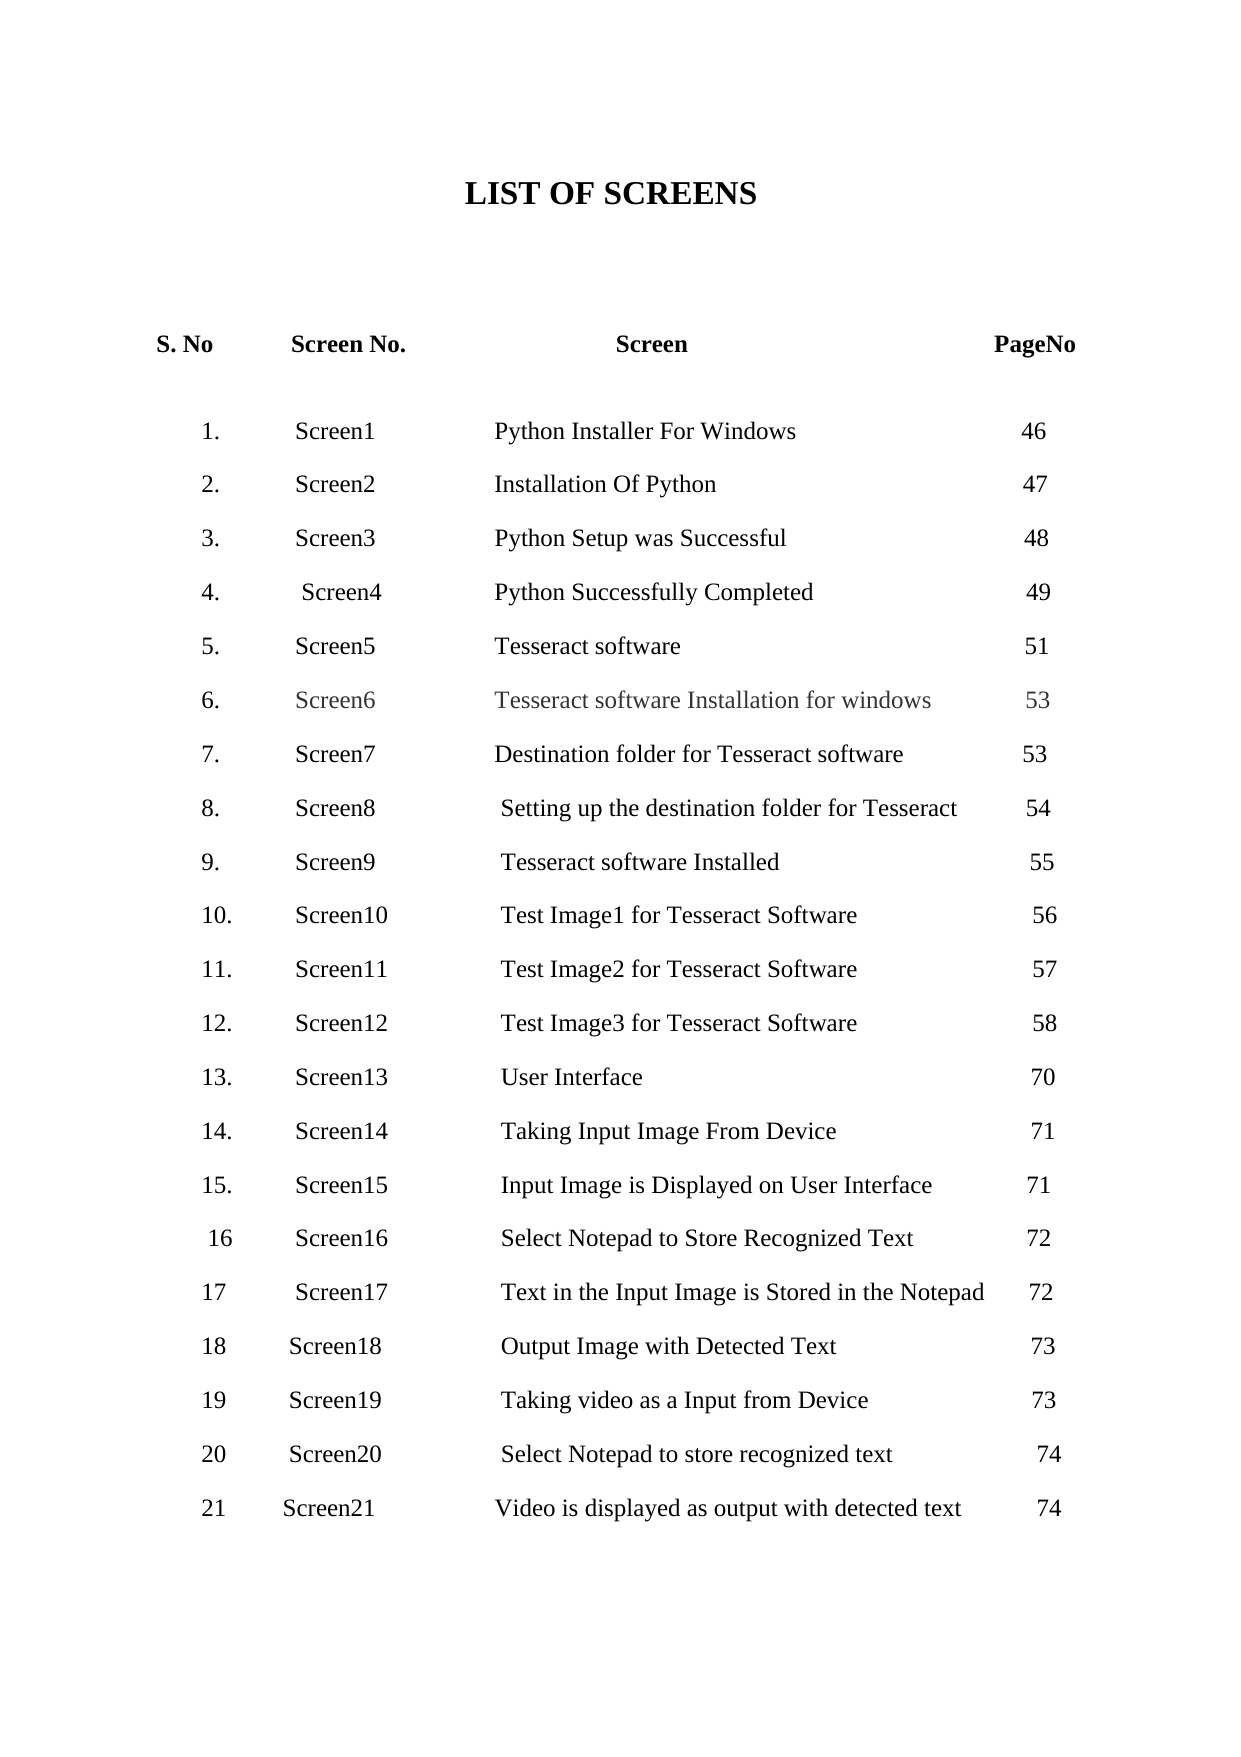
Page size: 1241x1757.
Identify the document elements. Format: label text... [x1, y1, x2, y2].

text LIST OF SCREENS [381, 173, 1178, 211]
text 6. Screen6 Tesseract software Installation for windows 53 [201, 685, 1178, 714]
text 7. Screen7 Destination folder for Tesseract software 53 [201, 739, 1178, 768]
text 21 Screen21 Video is displayed as output with detected text 74 [201, 1493, 1178, 1522]
text 13. Screen13 User Interface 70 [201, 1062, 1178, 1091]
text 4. Screen4 Python Successfully Completed 49 [201, 577, 1178, 606]
text 14. Screen14 Taking Input Image From Device 71 [201, 1116, 1178, 1144]
text 9. Screen9 Tesseract software Installed 55 [201, 847, 1178, 875]
text 3. Screen3 Python Setup was Successful 48 [201, 523, 1178, 552]
text 19 Screen19 Taking video as a Input from Device 73 [201, 1385, 1178, 1414]
text 15. Screen15 Input Image is Displayed on User Interface 71 [201, 1170, 1178, 1198]
table_header S. No [145, 330, 279, 416]
text 1. Screen1 Python Installer For Windows 46 [201, 416, 1178, 444]
text 16 Screen16 Select Notepad to Store Recognized Text 72 [201, 1223, 1178, 1252]
text 2. Screen2 Installation Of Python 47 [201, 469, 1178, 498]
text 11. Screen11 Test Image2 for Tesseract Software 57 [201, 954, 1178, 983]
text 10. Screen10 Test Image1 for Tesseract Software 56 [201, 900, 1178, 929]
table_header Screen No. [280, 330, 604, 416]
text 8. Screen8 Setting up the destination folder for Tesseract 54 [201, 793, 1178, 821]
text 12. Screen12 Test Image3 for Tesseract Software 58 [201, 1008, 1178, 1037]
text 17 Screen17 Text in the Input Image is Stored in the Notepad 72 [201, 1277, 1178, 1306]
text 18 Screen18 Output Image with Detected Text 73 [201, 1331, 1178, 1360]
text 5. Screen5 Tesseract software 51 [201, 631, 1178, 660]
text 20 Screen20 Select Notepad to store recognized text 74 [201, 1439, 1178, 1468]
table_header Screen PageNo [604, 330, 1152, 416]
